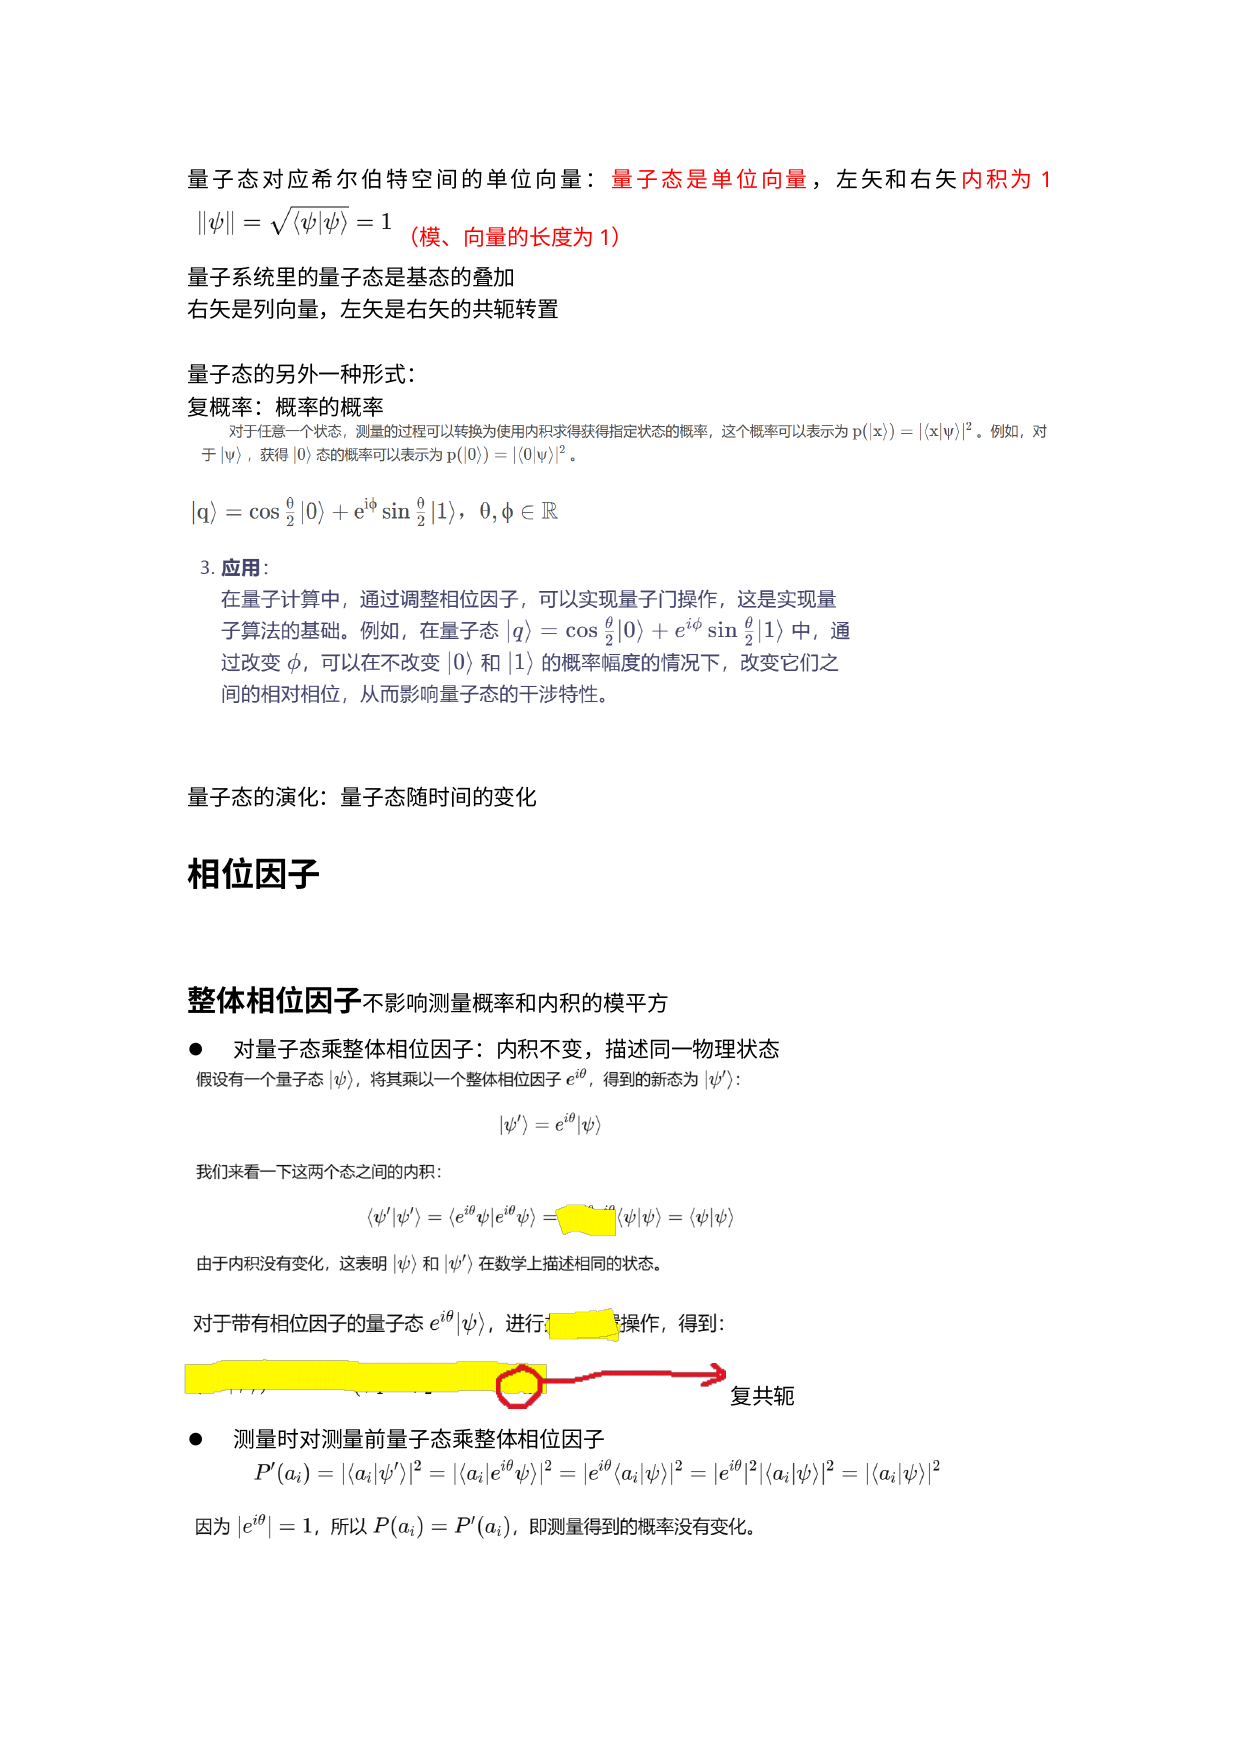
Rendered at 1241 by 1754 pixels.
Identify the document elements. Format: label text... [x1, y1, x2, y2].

text 右矢是列向量，左矢是右矢的共轭转置 [187, 292, 1053, 324]
text 量子态的演化：量子态随时间的变化 [187, 779, 1053, 812]
text 复概率：概率的概率 [187, 389, 1053, 422]
list 测量时对测量前量子态乘整体相位因子 [187, 1421, 1053, 1454]
subtitle 相位因子 [187, 839, 1053, 904]
picture [187, 487, 563, 535]
list 对量子态乘整体相位因子：内积不变，描述同一物理状态 [187, 1031, 1053, 1064]
picture [187, 422, 1053, 471]
picture [187, 1453, 953, 1542]
picture [178, 1302, 730, 1409]
text 整体相位因子不影响测量概率和内积的模平方 [187, 966, 1053, 1031]
text 量子态的另外一种形式： [187, 357, 1053, 389]
picture [187, 1063, 758, 1290]
text 量子系统里的量子态是基态的叠加 [187, 259, 1053, 292]
picture [187, 552, 853, 708]
picture [187, 202, 398, 246]
text 量子态对应希尔伯特空间的单位向量：量子态是单位向量，左矢和右矢内积为1（模、向量的长度为1） [187, 162, 1053, 259]
